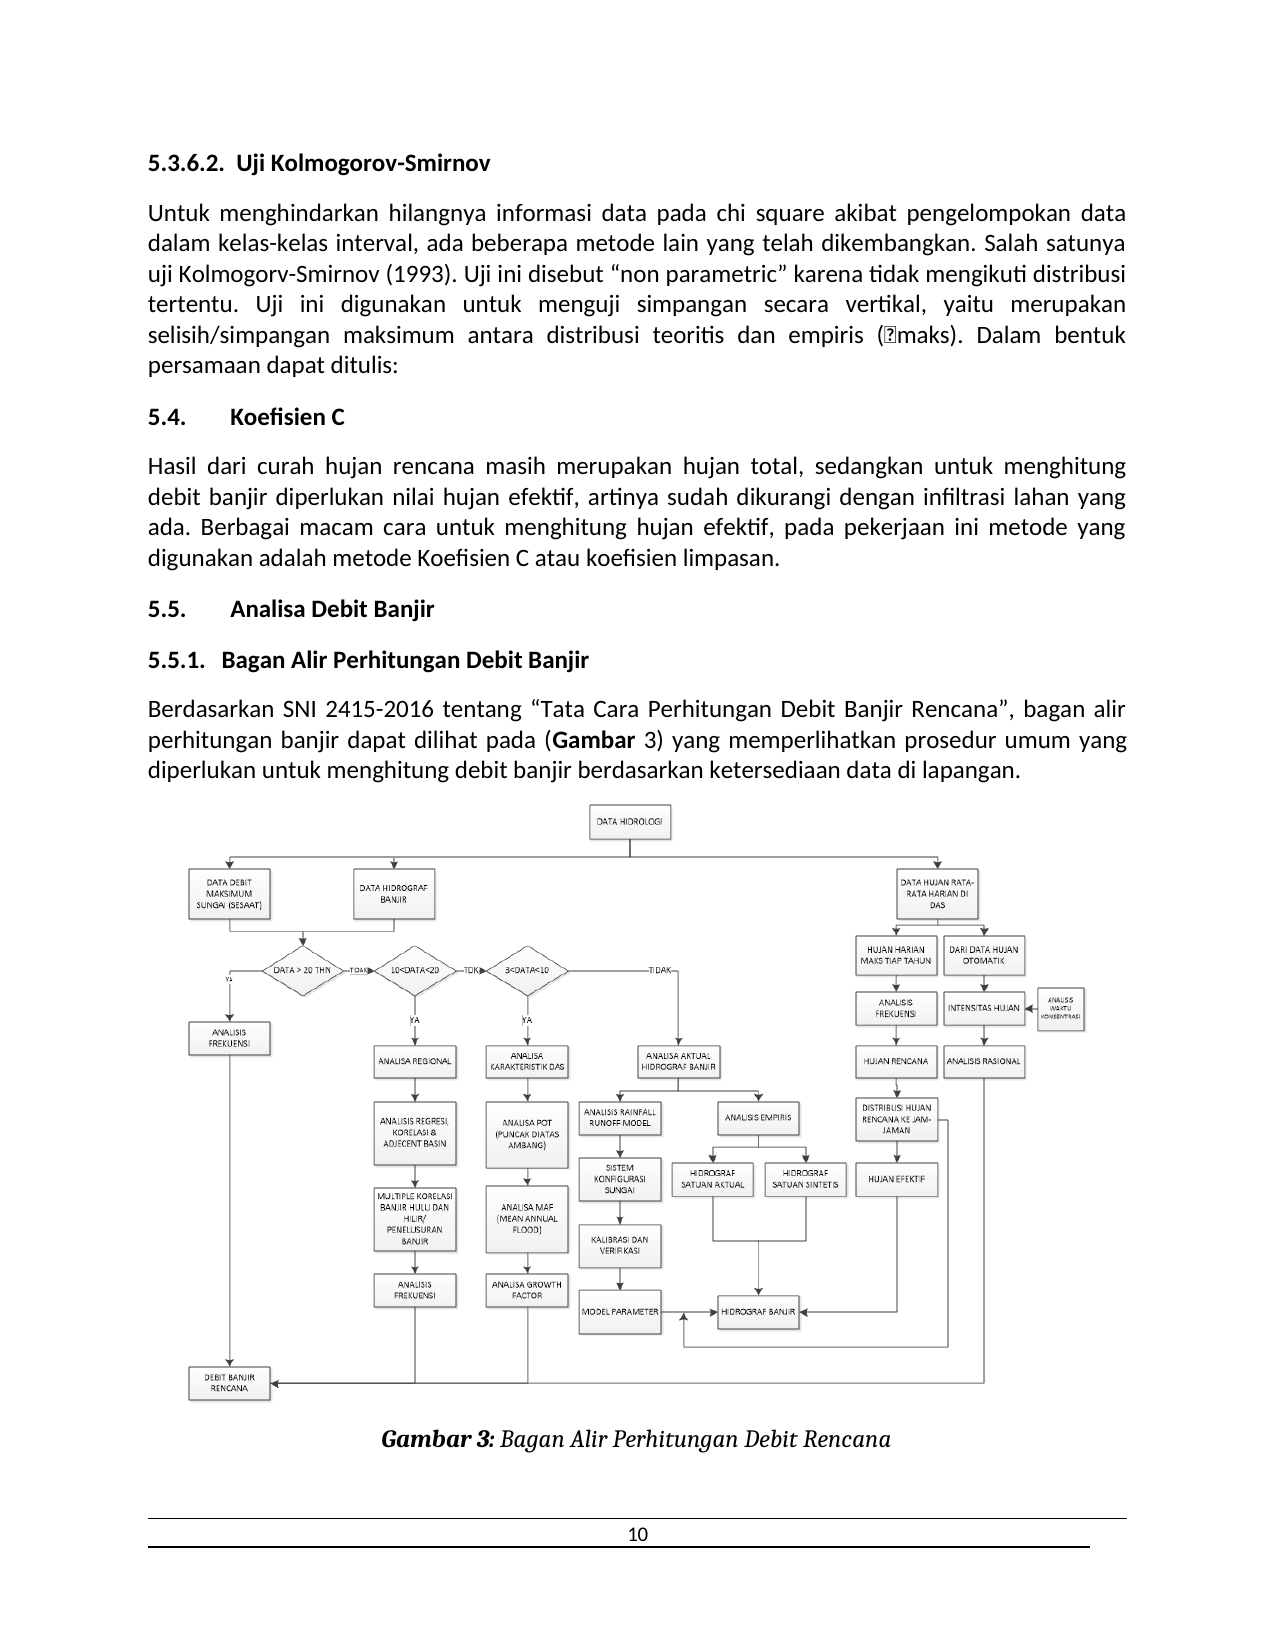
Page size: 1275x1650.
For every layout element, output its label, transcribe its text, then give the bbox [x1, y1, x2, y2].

subtitle Uji Kolmogorov-Smirnov [148, 148, 1127, 178]
text Berdasarkan SNI 2415-2016 tentang “Tata Cara Perhitungan Debit Banjir Rencana”, bagan alir perhitungan banjir dapat dilihat pada (Gambar ) yang memperlihatkan prosedur umum yang diperlukan untuk menghitung debit banjir berdasarkan ketersediaan data di lapangan. [148, 694, 1127, 785]
text Untuk menghindarkan hilangnya informasi data pada chi square akibat pengelompokan data dalam kelas-kelas interval, ada beberapa metode lain yang telah dikembangkan. Salah satunya uji Kolmogorv-Smirnov (1993). Uji ini disebut “non parametric” karena tidak mengikuti distribusi tertentu. Uji ini digunakan untuk menguji simpangan secara vertikal, yaitu merupakan selisih/simpangan maksimum antara distribusi teoritis dan empiris (maks). Dalam bentuk persamaan dapat ditulis: [148, 197, 1127, 380]
picture [187, 803, 1088, 1404]
text Gambar : Bagan Alir Perhitungan Debit Rencana [148, 1425, 1127, 1453]
text Hasil dari curah hujan rencana masih merupakan hujan total, sedangkan untuk menghitung debit banjir diperlukan nilai hujan efektif, artinya sudah dikurangi dengan infiltrasi lahan yang ada. Berbagai macam cara untuk menghitung hujan efektif, pada pekerjaan ini metode yang digunakan adalah metode Koefisien C atau koefisien limpasan. [148, 450, 1127, 572]
subtitle Koefisien C [148, 401, 1127, 431]
subtitle Bagan Alir Perhitungan Debit Banjir [148, 644, 1127, 675]
subtitle Analisa Debit Banjir [148, 593, 1127, 623]
